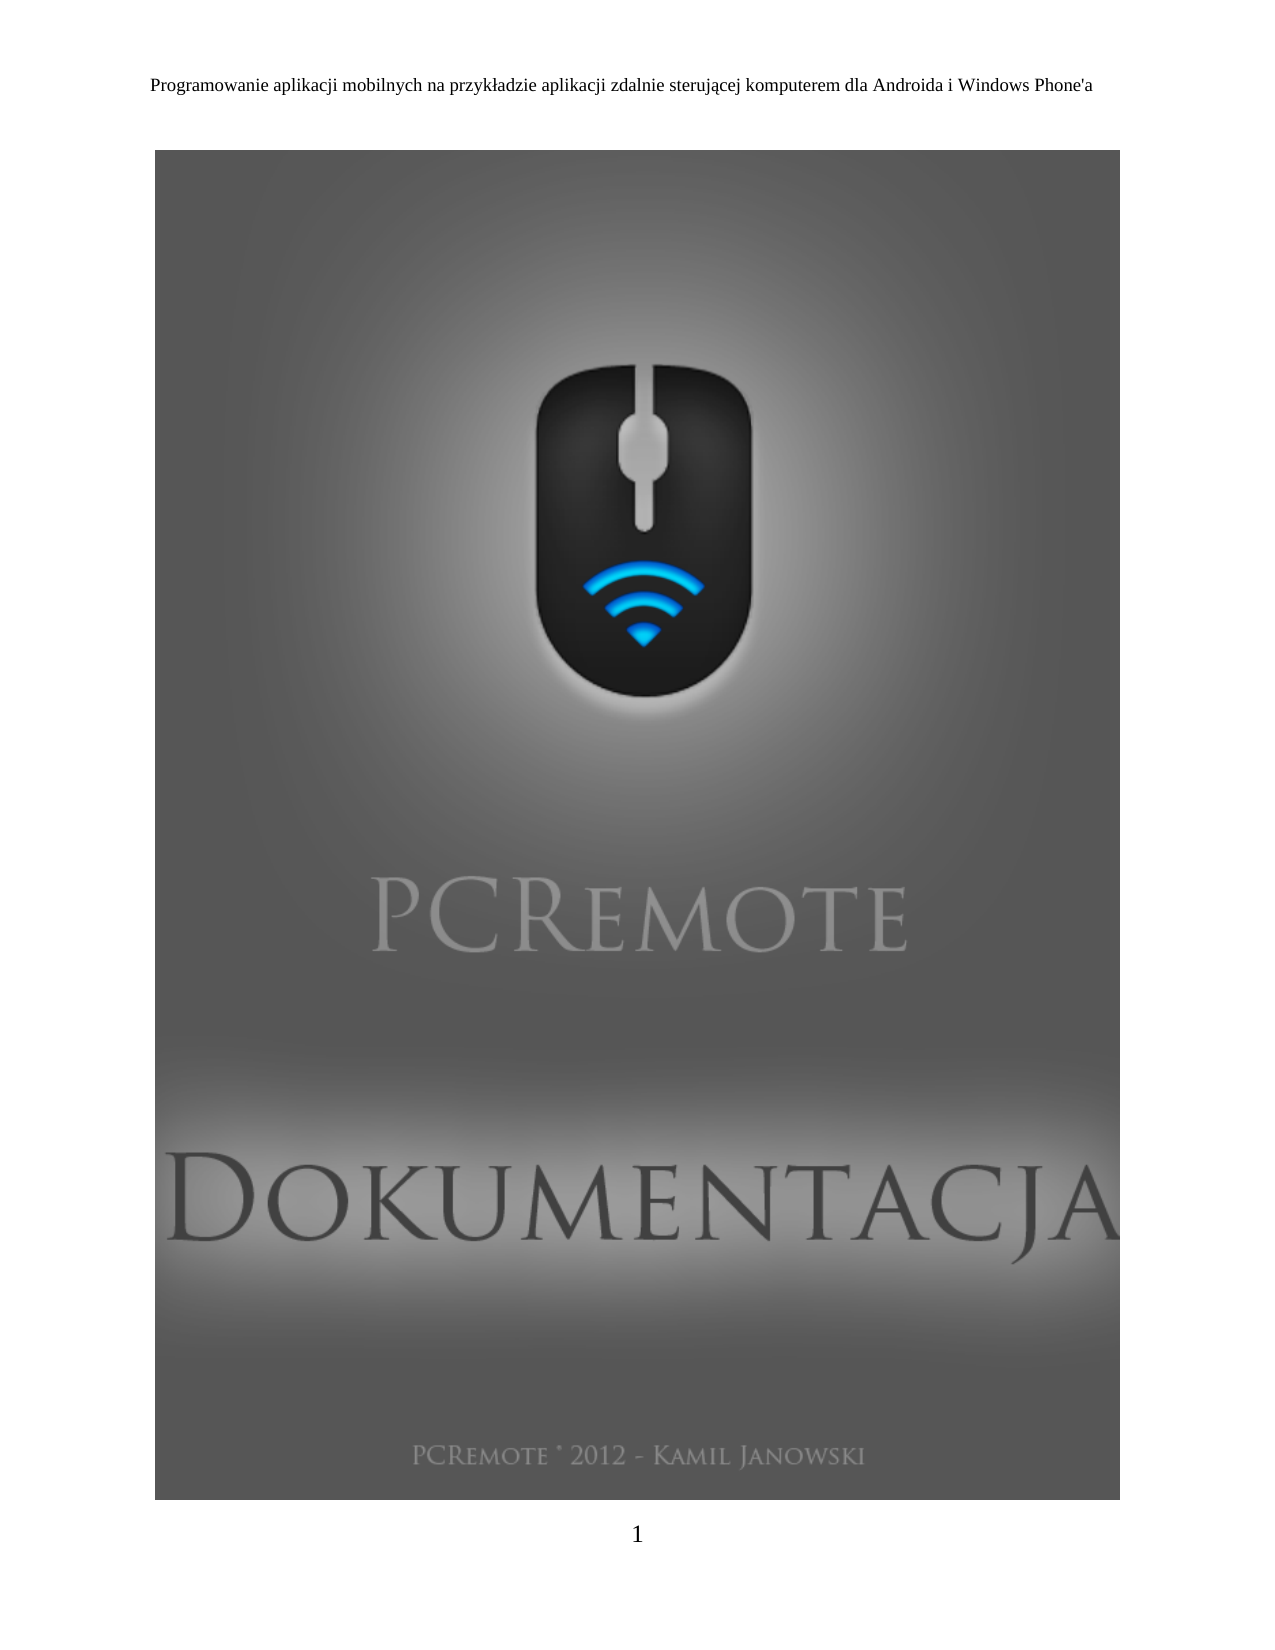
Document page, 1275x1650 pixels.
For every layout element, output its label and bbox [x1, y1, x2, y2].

picture [155, 150, 1120, 1500]
